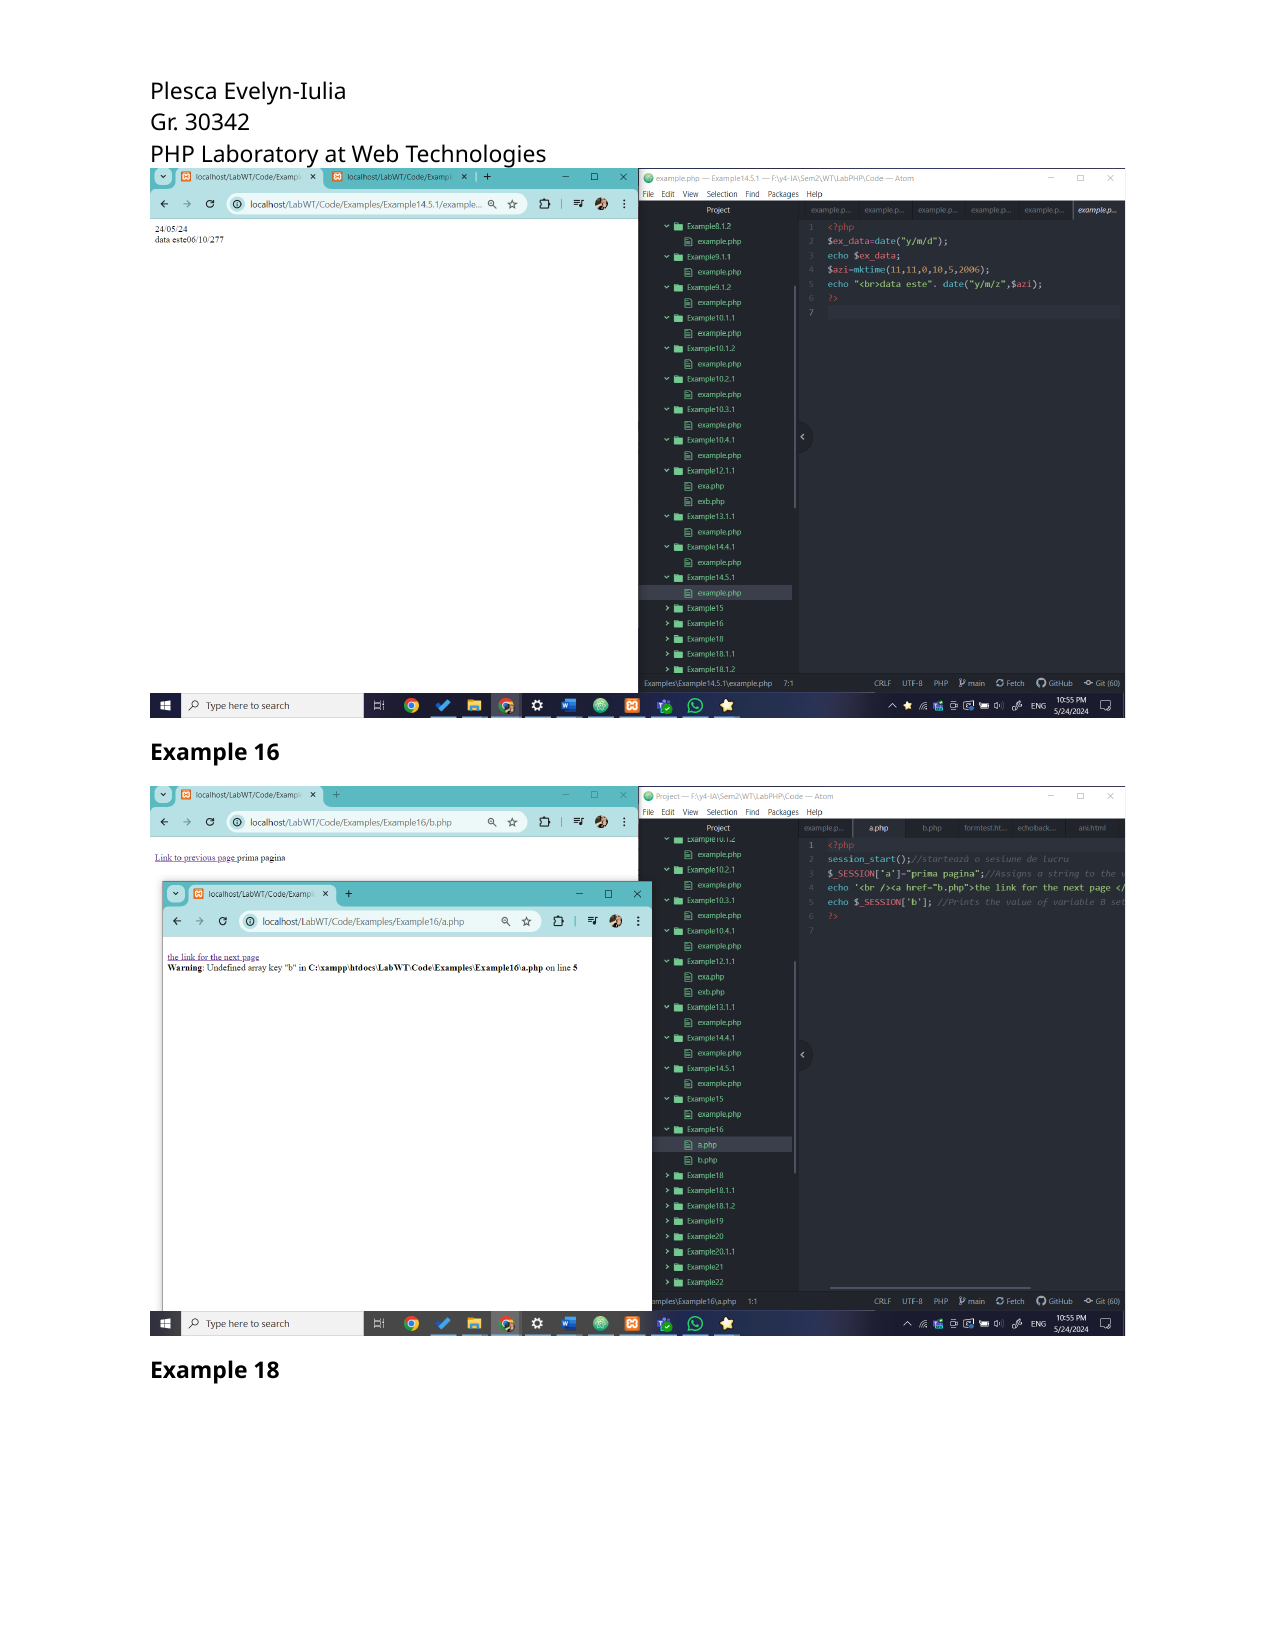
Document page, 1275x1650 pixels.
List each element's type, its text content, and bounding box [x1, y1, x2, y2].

text Example 18 [150, 1354, 1125, 1386]
picture [150, 168, 1125, 718]
text Example 16 [150, 736, 1125, 768]
picture [150, 786, 1125, 1336]
